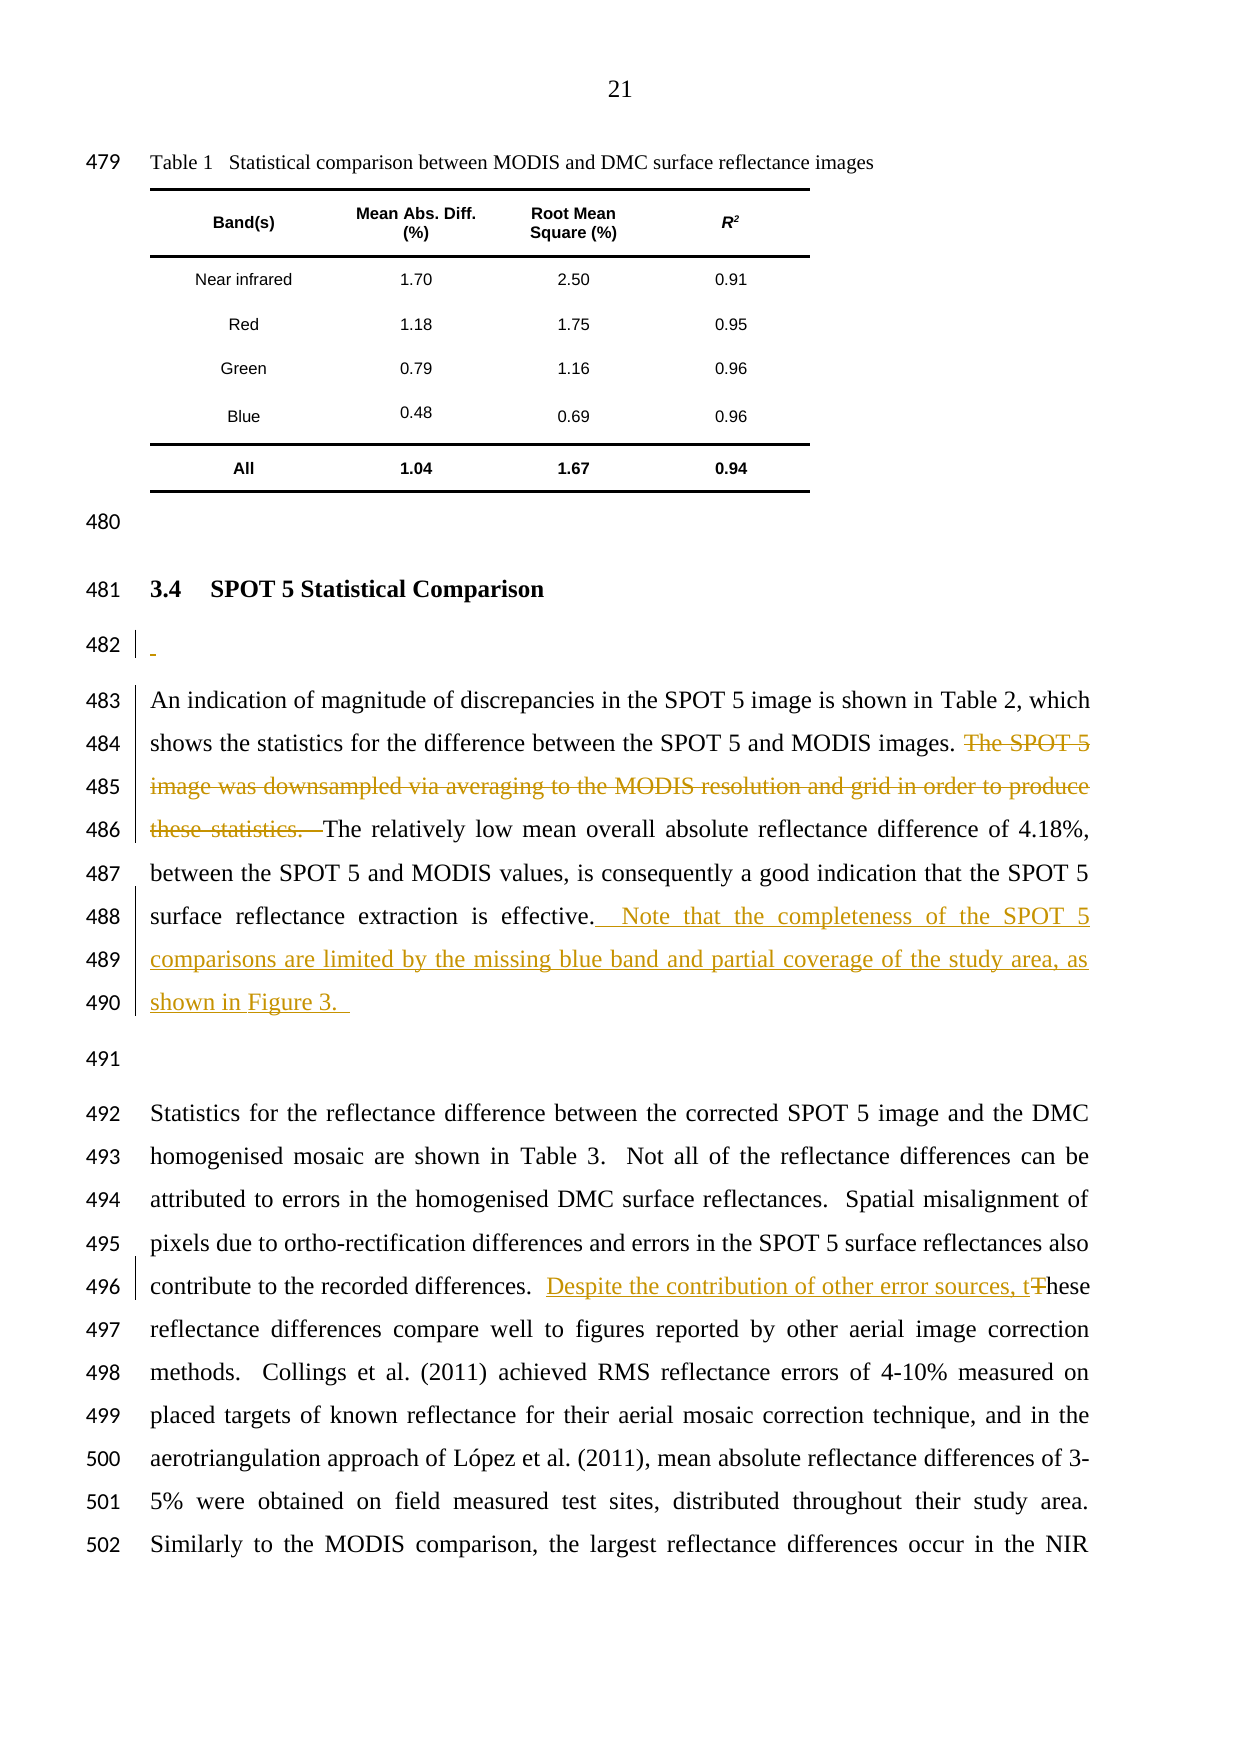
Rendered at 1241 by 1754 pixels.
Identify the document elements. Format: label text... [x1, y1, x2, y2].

table_cell 2.50 [495, 258, 652, 302]
table_cell Blue [150, 390, 337, 443]
table_cell All [150, 446, 337, 490]
table_cell 1.16 [495, 346, 652, 390]
table_cell 0.69 [495, 390, 652, 443]
table_header R2 [652, 191, 810, 254]
table_cell 0.96 [652, 346, 810, 390]
table_cell 0.94 [652, 446, 810, 490]
table_cell Near infrared [150, 258, 337, 302]
subtitle SPOT 5 Statistical Comparison [150, 574, 1090, 603]
text Table 1 Statistical comparison between MODIS and DMC surface reflectance images [150, 150, 1090, 174]
table_cell 1.75 [495, 302, 652, 346]
table_cell 0.96 [652, 390, 810, 443]
text An indication of magnitude of discrepancies in the SPOT 5 image is shown in Table 3, which shows the statistics for the difference between the SPOT 5 and MODIS images. The relatively low mean overall absolute reflectance difference of 4.18%, between the SPOT 5 and MODIS values, is consequently a good indication that the SPOT 5 surface reflectance extraction is effective. [150, 685, 1090, 787]
text An indication of magnitude of discrepancies in the SPOT 5 image is shown in Table 3, which shows the statistics for the difference between the SPOT 5 and MODIS images. The relatively low mean overall absolute reflectance difference of 4.18%, between the SPOT 5 and MODIS values, is consequently a good indication that the SPOT 5 surface reflectance extraction is effective. [150, 788, 1090, 1016]
table_cell 0.91 [652, 258, 810, 302]
table_cell 1.67 [495, 446, 652, 490]
table_cell 1.70 [337, 258, 494, 302]
table_cell 0.95 [652, 302, 810, 346]
table_cell 0.79 [337, 346, 494, 390]
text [150, 1098, 1090, 1558]
table_header Mean Abs. Diff. (%) [337, 191, 494, 254]
table_cell 1.04 [337, 446, 494, 490]
table_cell Green [150, 346, 337, 390]
table_cell Red [150, 302, 337, 346]
table_header Root Mean Square (%) [495, 191, 652, 254]
table_cell 0.48 [337, 390, 494, 443]
table_header Band(s) [150, 191, 337, 254]
table_cell 1.18 [337, 302, 494, 346]
